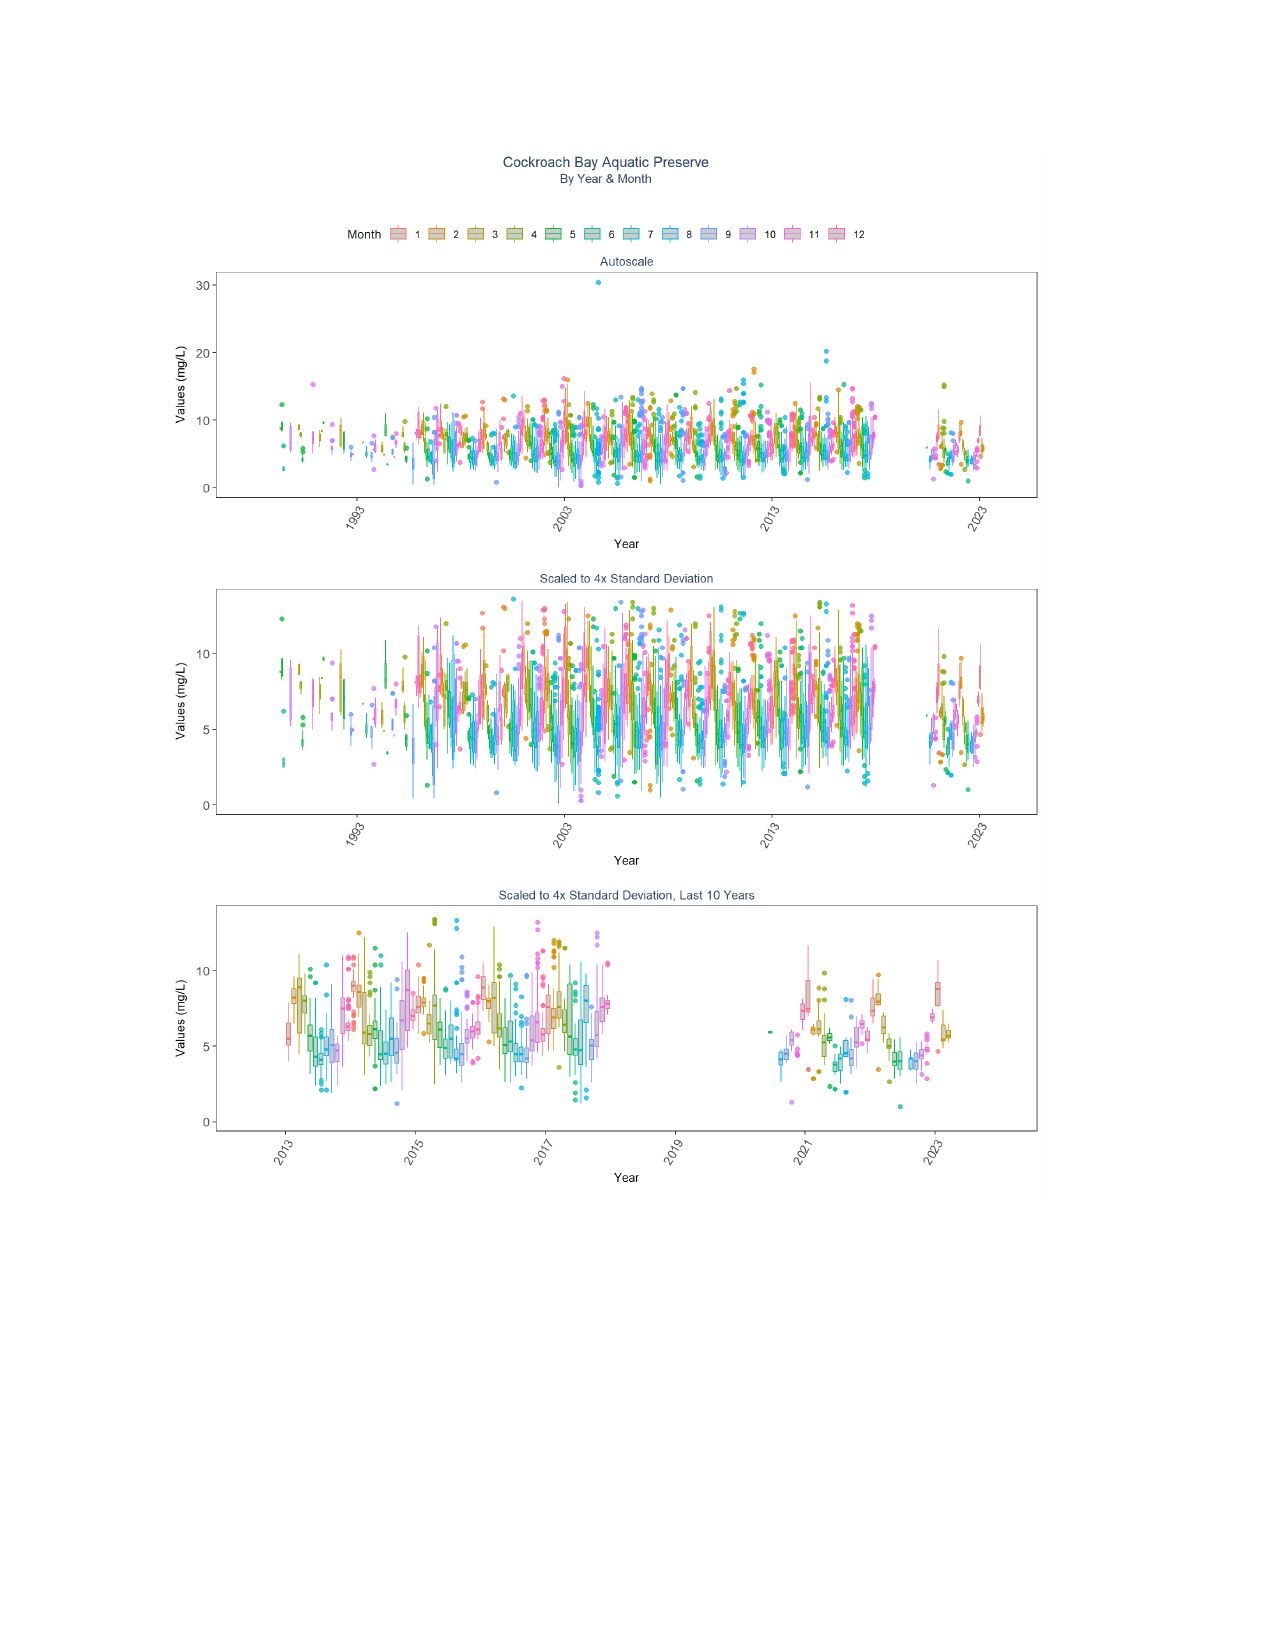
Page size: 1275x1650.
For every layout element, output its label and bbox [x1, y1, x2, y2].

picture [168, 150, 1044, 1200]
